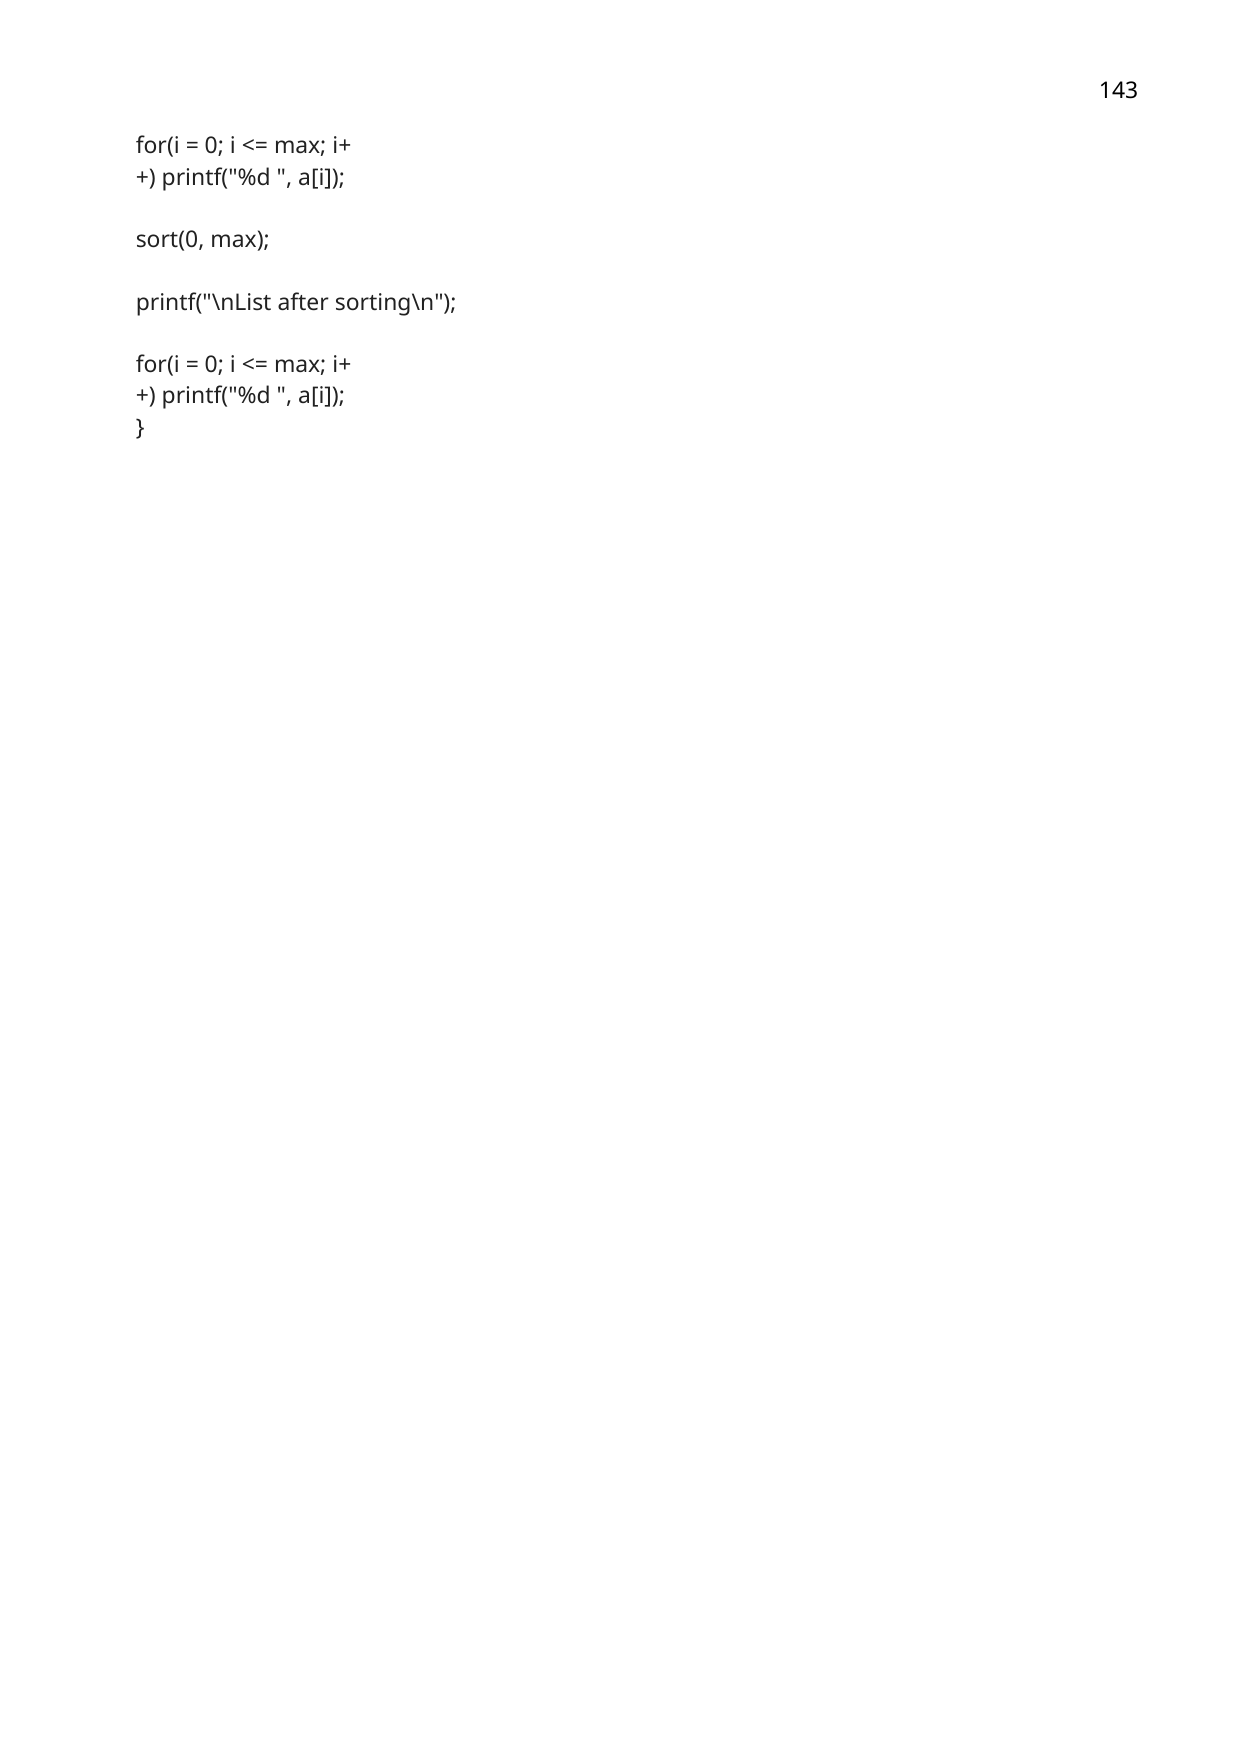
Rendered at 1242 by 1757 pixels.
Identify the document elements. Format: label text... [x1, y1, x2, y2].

text } [136, 411, 1162, 442]
text for(i = 0; i <= max; i++) printf("%d ", a[i]); [136, 348, 369, 411]
text sort(0, max); [136, 223, 1162, 254]
text printf("\nList after sorting\n"); [136, 285, 1162, 317]
text for(i = 0; i <= max; i++) printf("%d ", a[i]); [136, 129, 369, 192]
